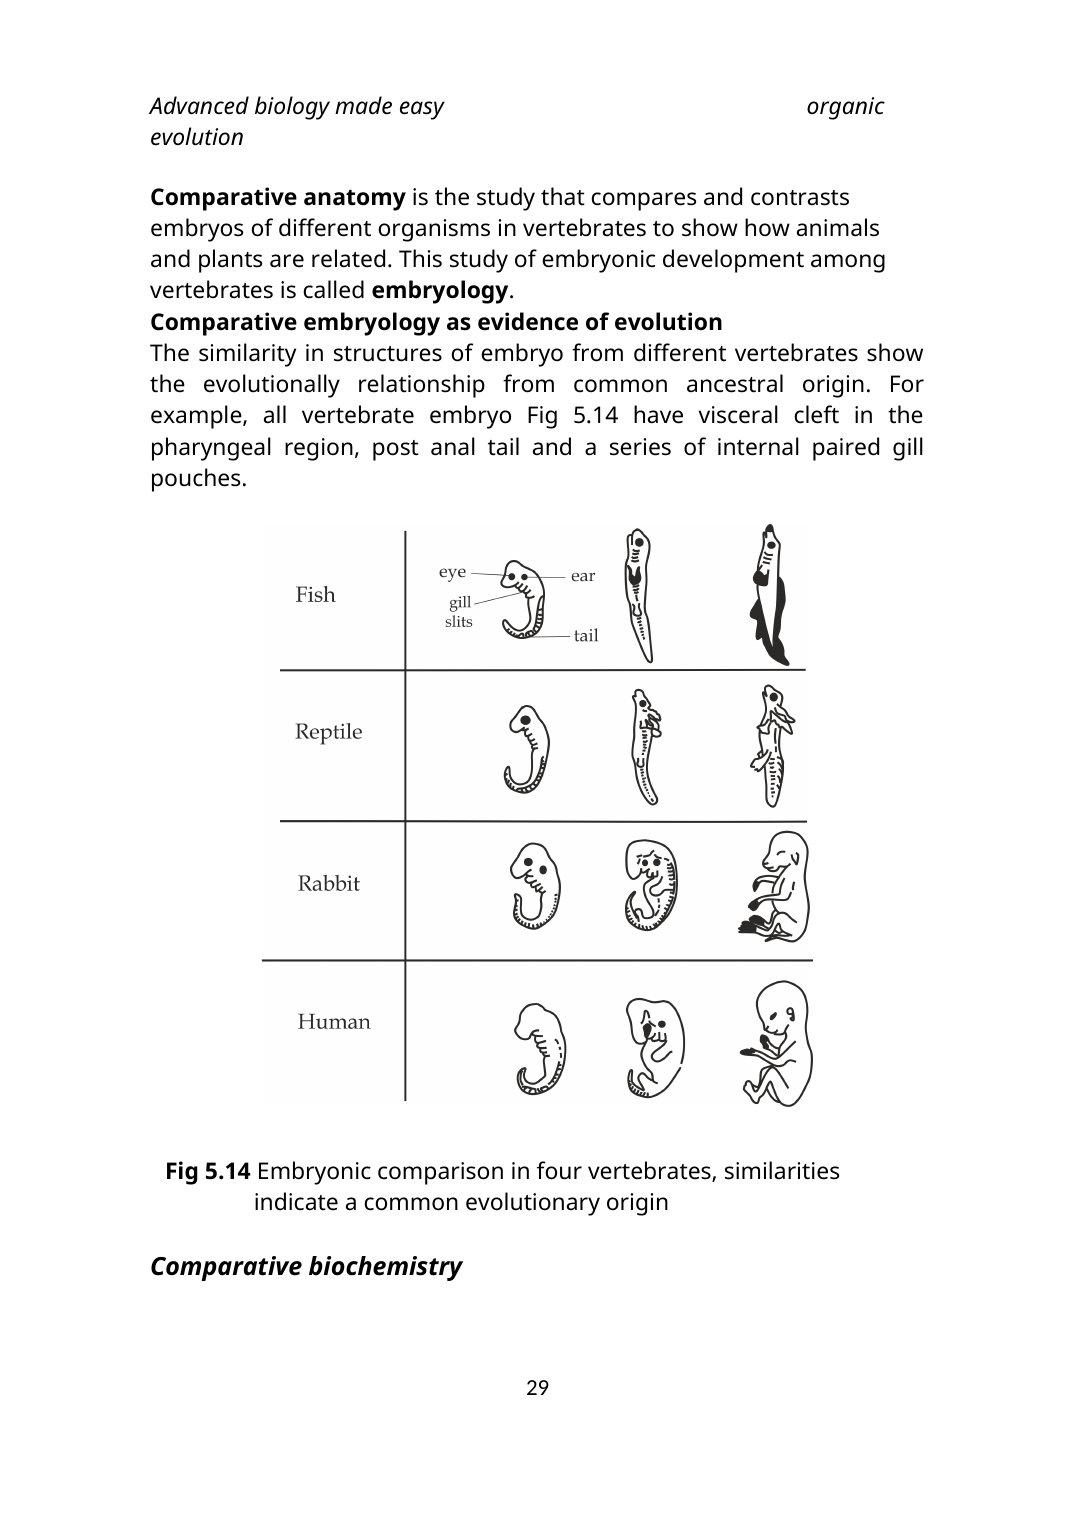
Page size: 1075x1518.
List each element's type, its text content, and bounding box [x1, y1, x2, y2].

picture [261, 524, 813, 1107]
text Comparative biochemistry [150, 1249, 925, 1283]
text Comparative embryology as evidence of evolution [150, 306, 925, 337]
text The similarity in structures of embryo from different vertebrates show the evolutionally relationship from common ancestral origin. For example, all vertebrate embryo Fig 5.14 have visceral cleft in the pharyngeal region, post anal tail and a series of internal paired gill pouches. [150, 337, 925, 493]
text Comparative anatomy is the study that compares and contrasts embryos of different organisms in vertebrates to show how animals and plants are related. This study of embryonic development among vertebrates is called embryology. [150, 181, 925, 306]
text Fig 5.14 Embryonic comparison in four vertebrates, similarities indicate a common evolutionary origin [165, 1155, 925, 1217]
